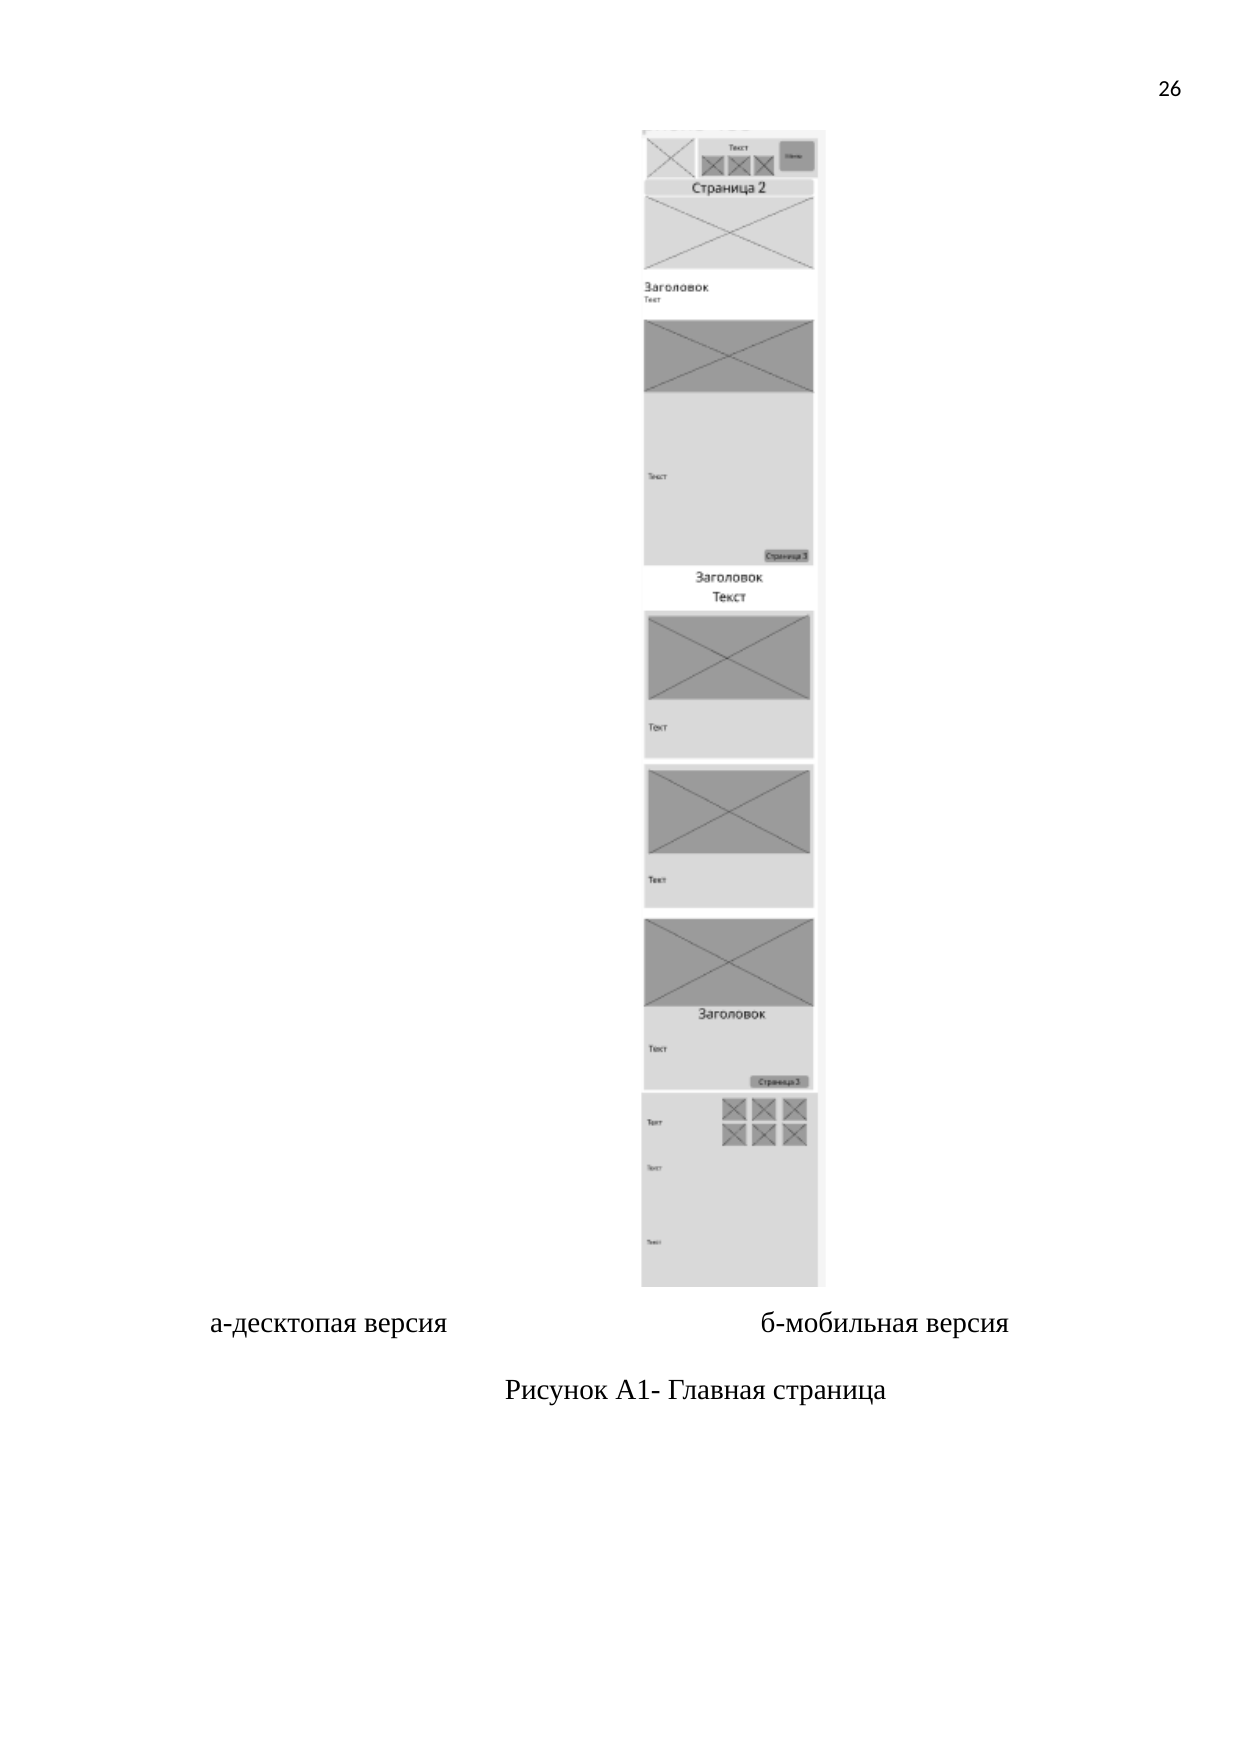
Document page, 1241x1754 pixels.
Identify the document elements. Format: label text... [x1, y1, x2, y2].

picture [641, 130, 826, 1287]
text Рисунок А1- Главная страница [136, 1372, 1181, 1405]
text a-десктопая версия б-мобильная версия [136, 1305, 1181, 1338]
